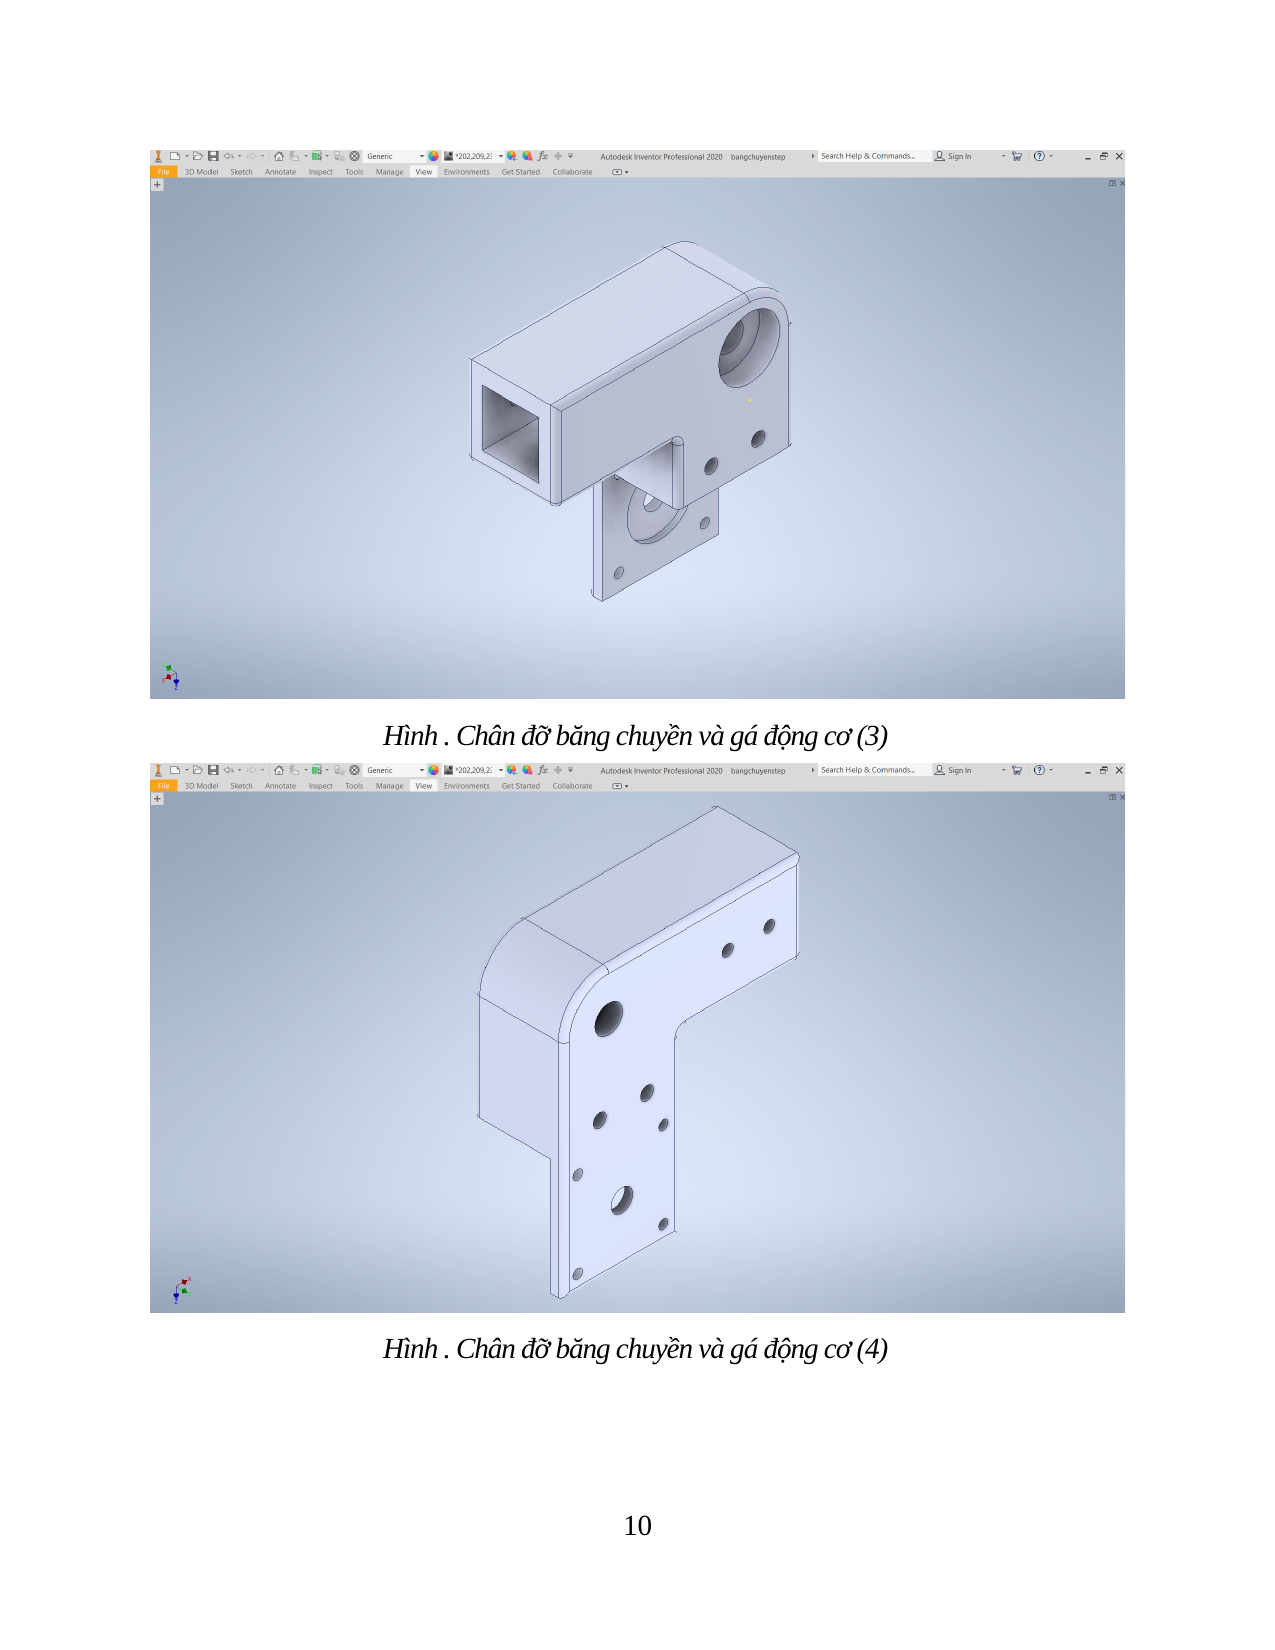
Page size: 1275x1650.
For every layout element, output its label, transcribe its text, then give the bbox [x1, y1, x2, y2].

picture [150, 763, 1125, 1313]
title Hình . Chân đỡ băng chuyền và gá động cơ (3) [150, 718, 1125, 751]
picture [150, 150, 1125, 699]
title Hình . Chân đỡ băng chuyền và gá động cơ (4) [150, 1331, 1125, 1365]
